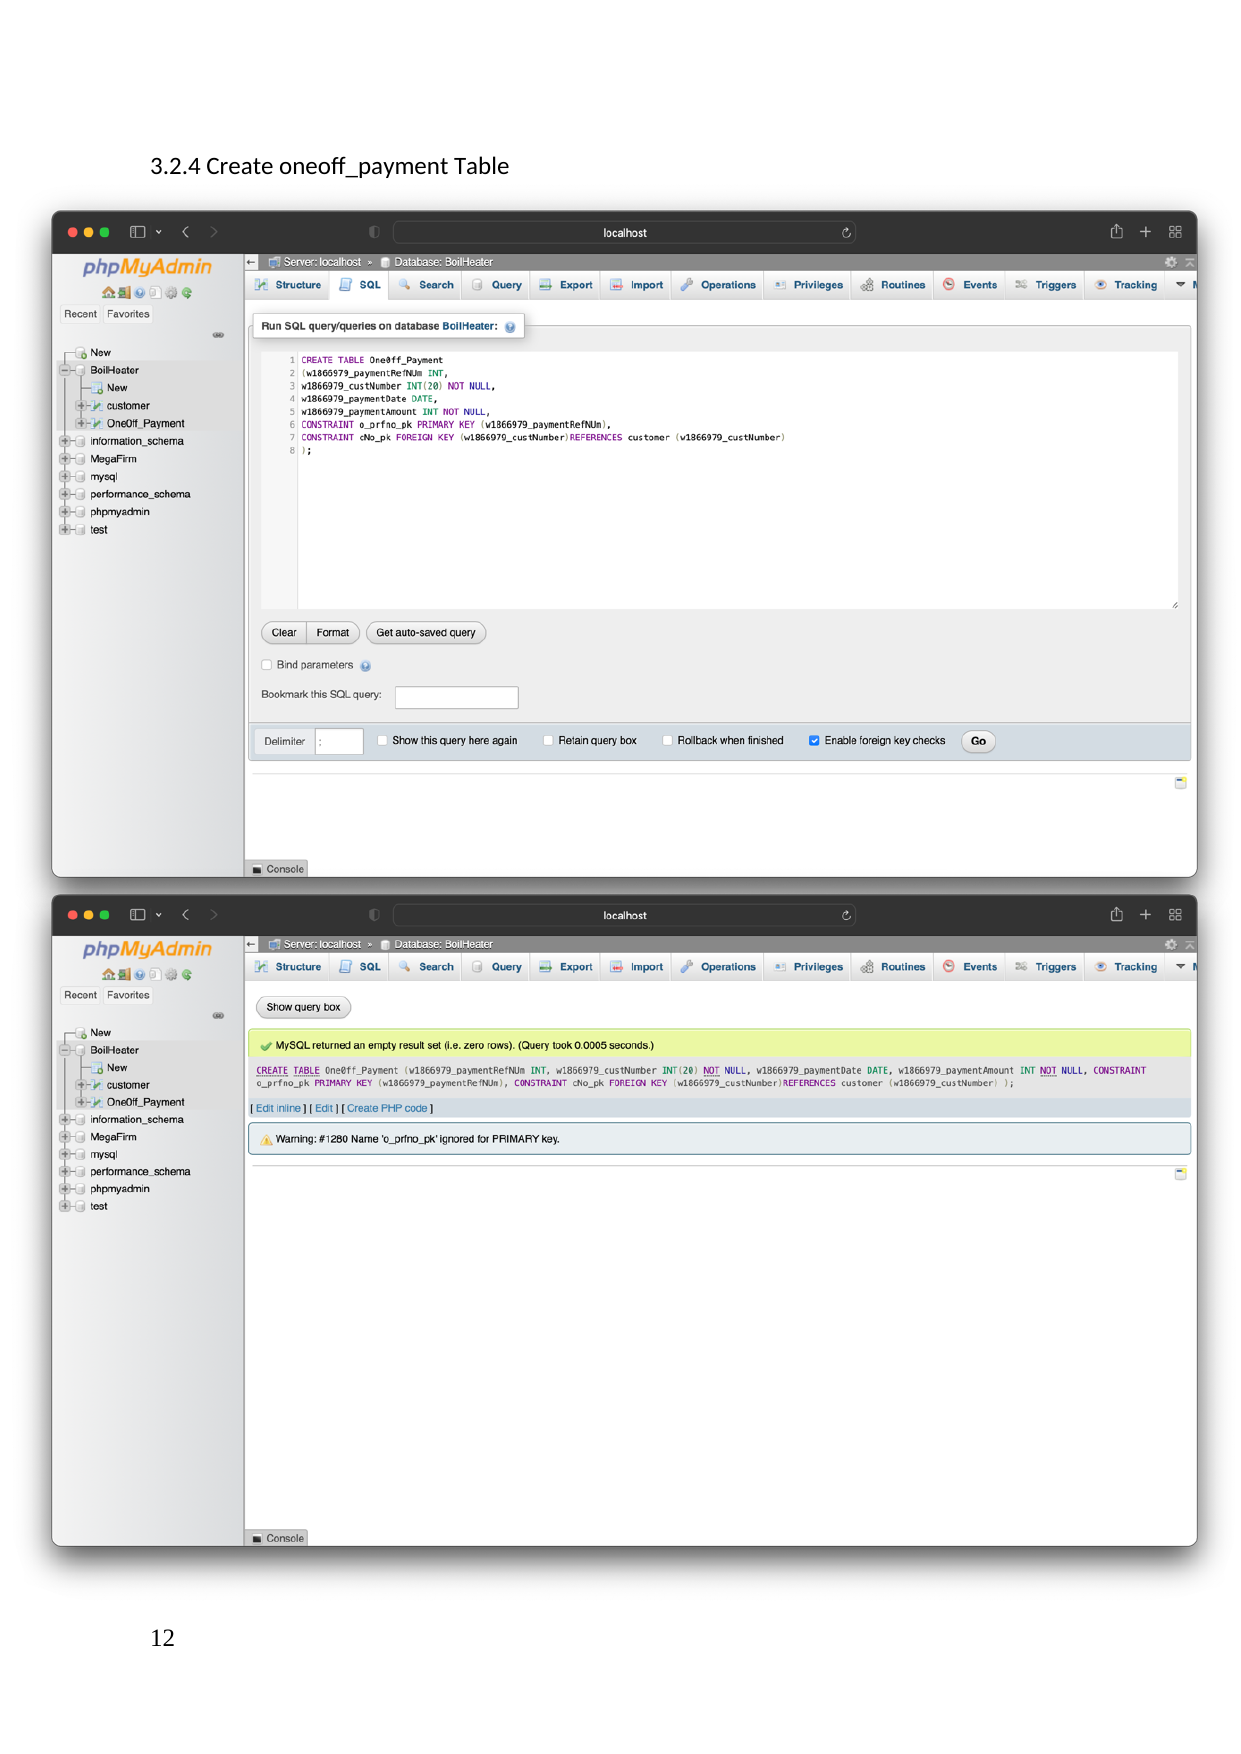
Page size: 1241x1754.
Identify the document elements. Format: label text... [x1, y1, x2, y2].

picture [7, 181, 1236, 1600]
subtitle 3.2.4 Create oneoff_payment Table [150, 150, 1090, 181]
